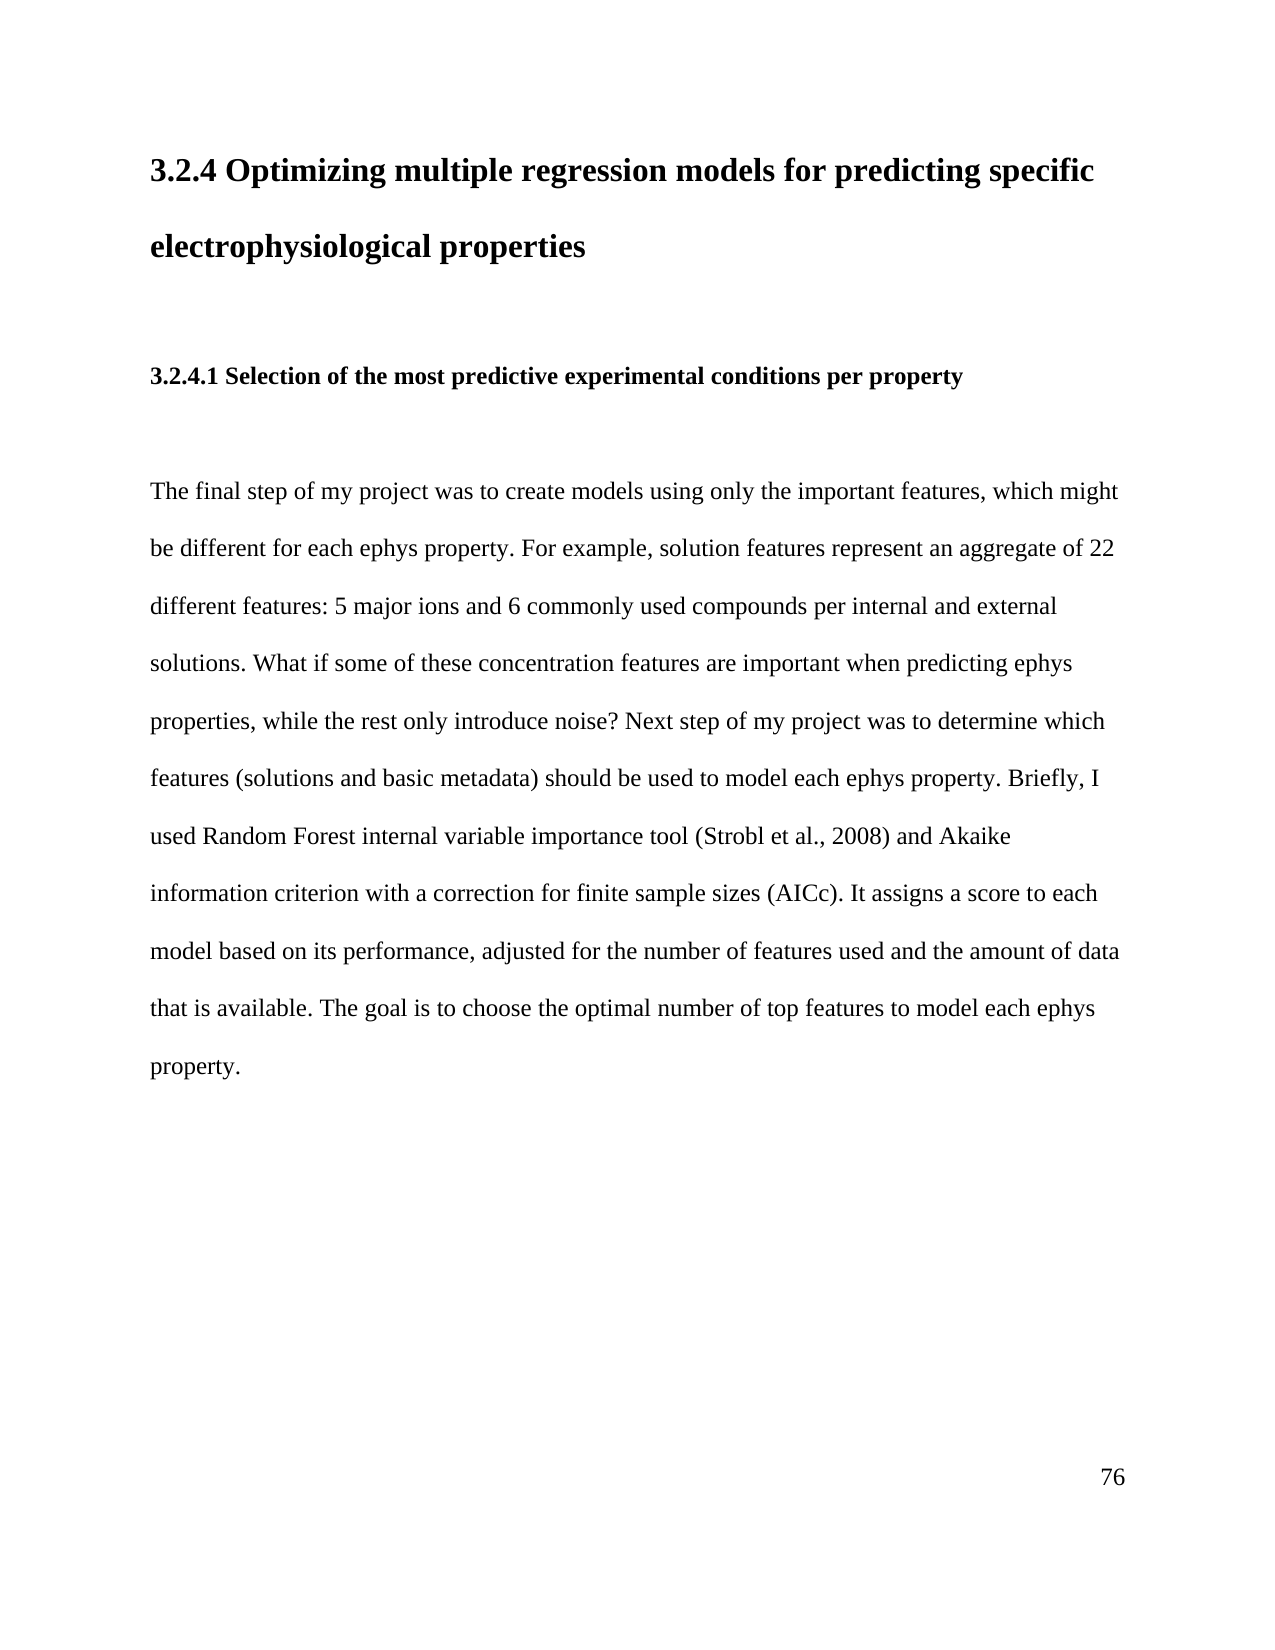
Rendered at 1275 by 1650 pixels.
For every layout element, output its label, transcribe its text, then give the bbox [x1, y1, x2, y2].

subtitle Selection of the most predictive experimental conditions per property [150, 361, 1125, 389]
text The final step of my project was to create models using only the important features, which might be different for each ephys property. For example, solution features represent an aggregate of 22 different features: 5 major ions and 6 commonly used compounds per internal and external solutions. What if some of these concentration features are important when predicting ephys properties, while the rest only introduce noise? Next step of my project was to determine which features (solutions and basic metadata) should be used to model each ephys property. Briefly, I used Random Forest internal variable importance tool (Strobl et al., 2008) and Akaike information criterion with a correction for finite sample sizes (AICc). It assigns a score to each model based on its performance, adjusted for the number of features used and the amount of data that is available. The goal is to choose the optimal number of top features to model each ephys property. [150, 476, 1125, 1079]
subtitle Optimizing multiple regression models for predicting specific electrophysiological properties [150, 150, 1125, 265]
